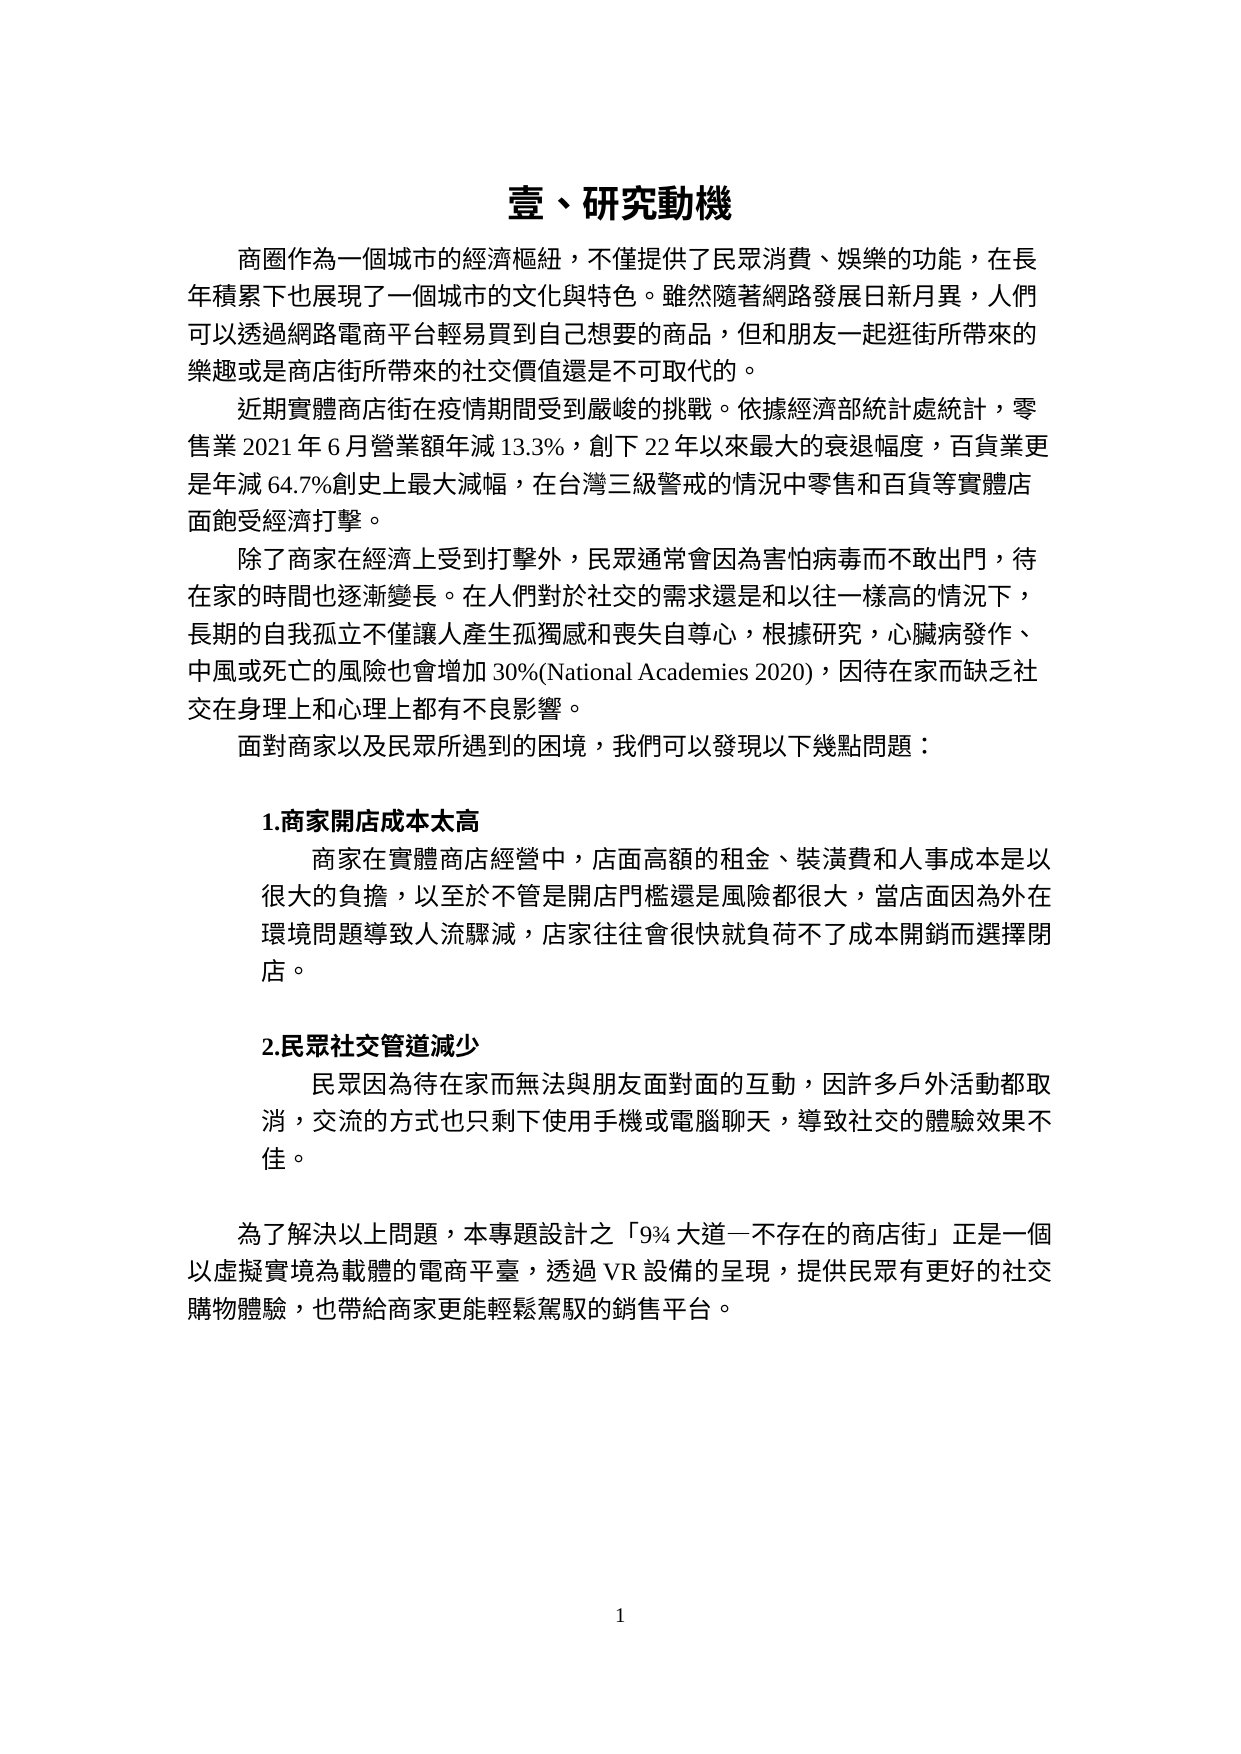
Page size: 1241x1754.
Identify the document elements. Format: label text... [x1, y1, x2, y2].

text 商圈作為一個城市的經濟樞紐，不僅提供了民眾消費、娛樂的功能，在長年積累下也展現了一個城市的文化與特色。雖然隨著網路發展日新月異，人們可以透過網路電商平台輕易買到自己想要的商品，但和朋友一起逛街所帶來的樂趣或是商店街所帶來的社交價值還是不可取代的。 [187, 239, 1053, 389]
text 面對商家以及民眾所遇到的困境，我們可以發現以下幾點問題： [187, 726, 1053, 764]
text 近期實體商店街在疫情期間受到嚴峻的挑戰。依據經濟部統計處統計，零售業2021年6月營業額年減13.3%，創下22年以來最大的衰退幅度，百貨業更是年減64.7%創史上最大減幅，在台灣三級警戒的情況中零售和百貨等實體店面飽受經濟打擊。 [187, 389, 1053, 539]
text 1.商家開店成本太高 [187, 801, 1053, 839]
text 除了商家在經濟上受到打擊外，民眾通常會因為害怕病毒而不敢出門，待在家的時間也逐漸變長。在人們對於社交的需求還是和以往一樣高的情況下，長期的自我孤立不僅讓人產生孤獨感和喪失自尊心，根據研究，心臟病發作、中風或死亡的風險也會增加30%(National Academies 2020)，因待在家而缺乏社交在身理上和心理上都有不良影響。 [187, 539, 1053, 726]
text 商家在實體商店經營中，店面高額的租金、裝潢費和人事成本是以很大的負擔，以至於不管是開店門檻還是風險都很大，當店面因為外在環境問題導致人流驟減，店家往往會很快就負荷不了成本開銷而選擇閉店。 [261, 839, 1053, 989]
text 民眾因為待在家而無法與朋友面對面的互動，因許多戶外活動都取消，交流的方式也只剩下使用手機或電腦聊天，導致社交的體驗效果不佳。 [261, 1064, 1053, 1176]
text 壹、研究動機 [187, 164, 1053, 239]
text 為了解決以上問題，本專題設計之「9¾大道—不存在的商店街」正是一個以虛擬實境為載體的電商平臺，透過VR設備的呈現，提供民眾有更好的社交購物體驗，也帶給商家更能輕鬆駕馭的銷售平台。 [187, 1214, 1053, 1326]
text 2.民眾社交管道減少 [187, 1026, 1053, 1064]
